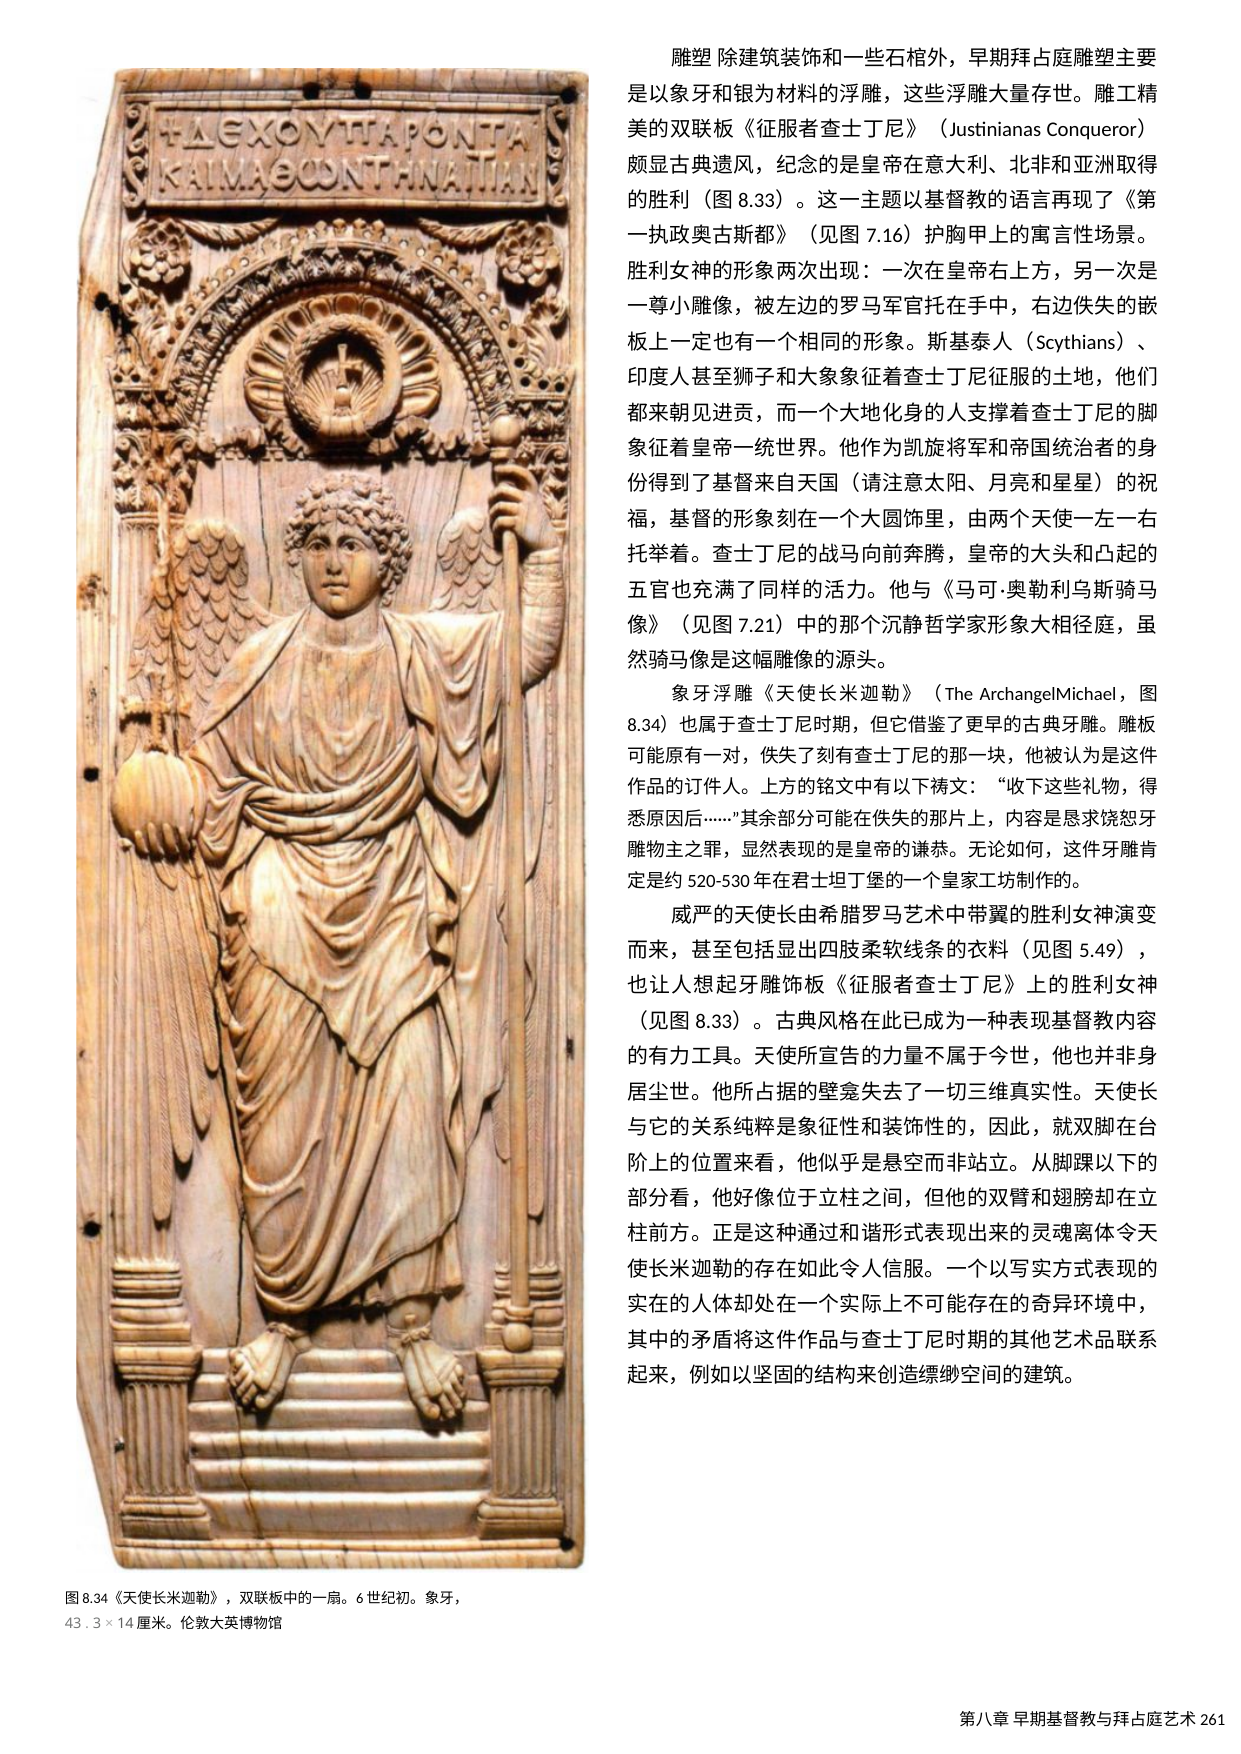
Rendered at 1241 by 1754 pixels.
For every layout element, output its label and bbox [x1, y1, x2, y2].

picture [76, 68, 589, 1573]
